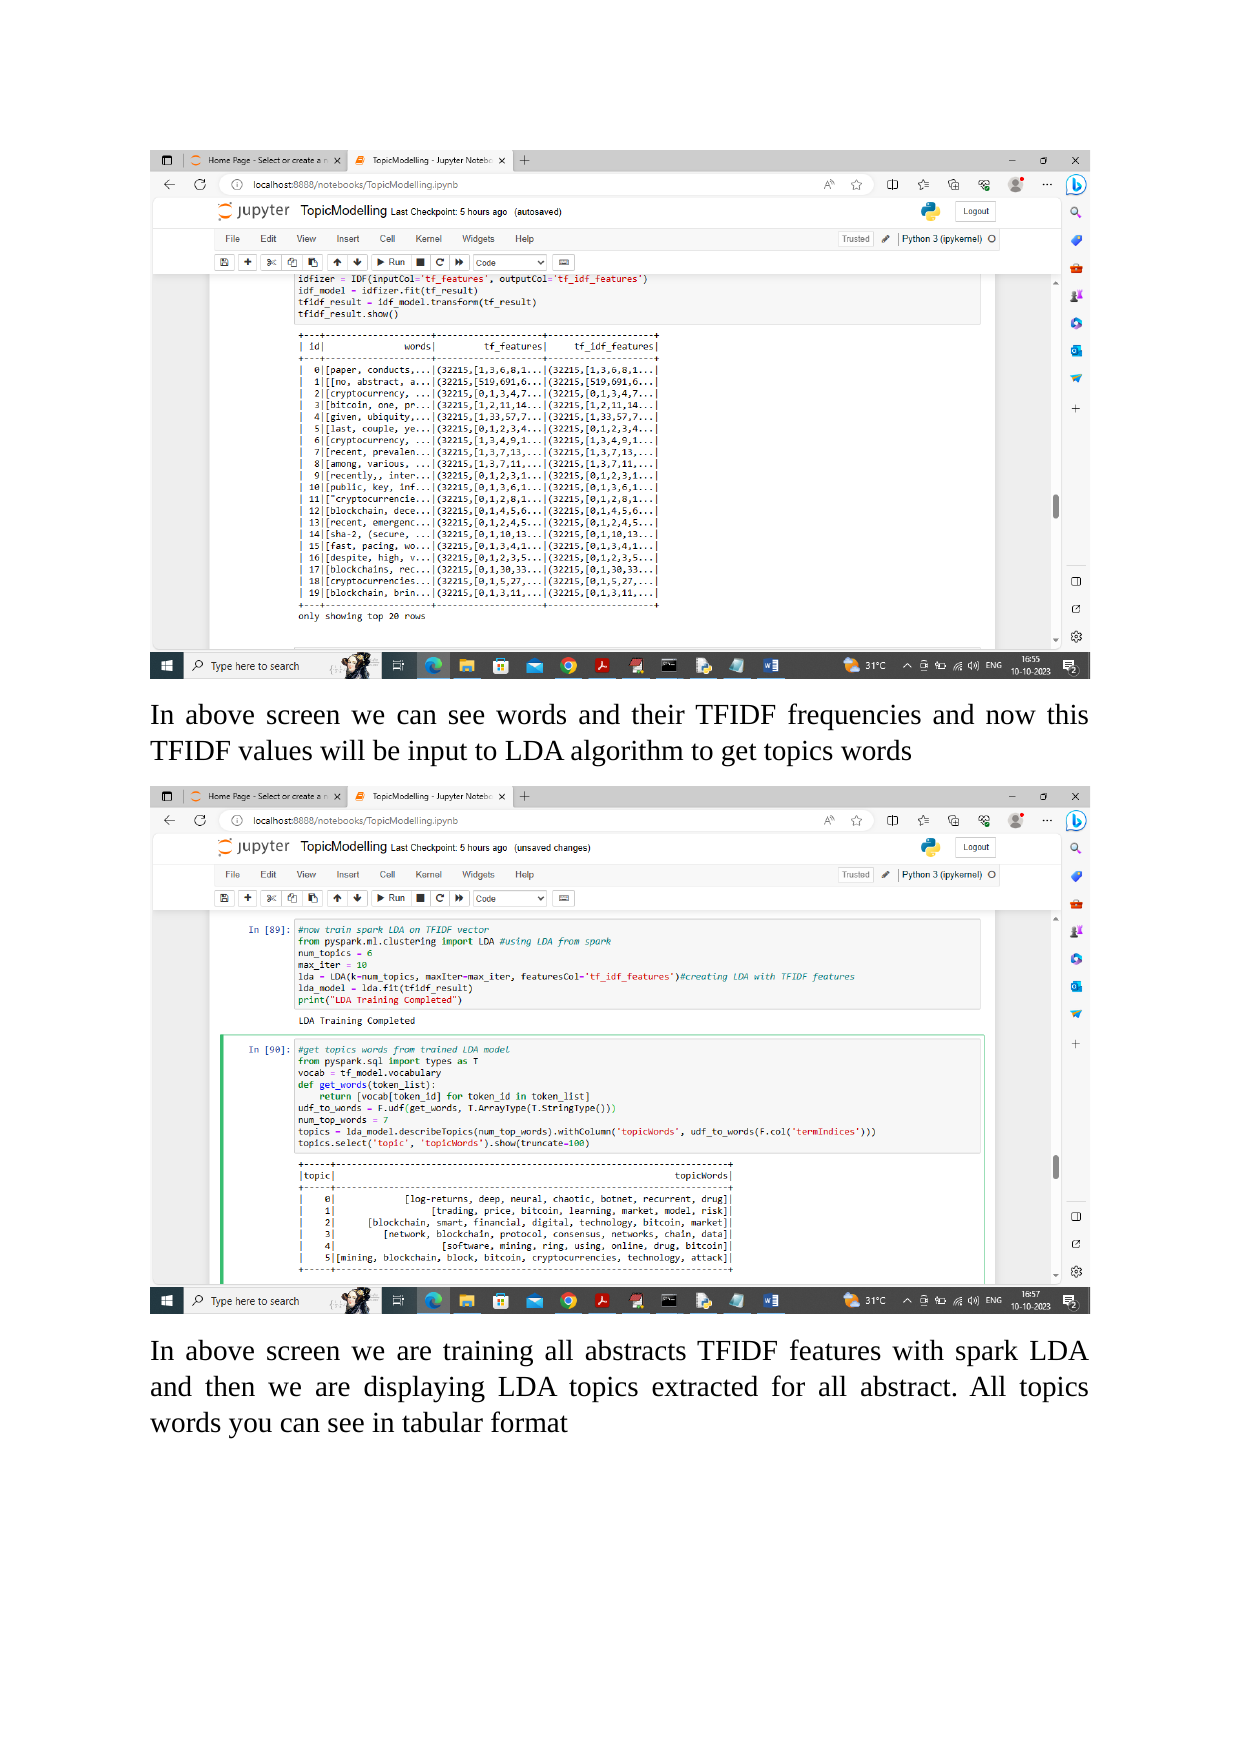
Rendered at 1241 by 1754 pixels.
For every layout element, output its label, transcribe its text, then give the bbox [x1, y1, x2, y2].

text In above screen we are training all abstracts TFIDF features with spark LDA and then we are displaying LDA topics extracted for all abstract. All topics words you can see in tabular format [150, 1333, 1090, 1439]
text In above screen we can see words and their TFIDF frequencies and now this TFIDF values will be input to LDA algorithm to get topics words [150, 697, 1090, 767]
picture [150, 150, 1091, 679]
picture [150, 786, 1091, 1314]
